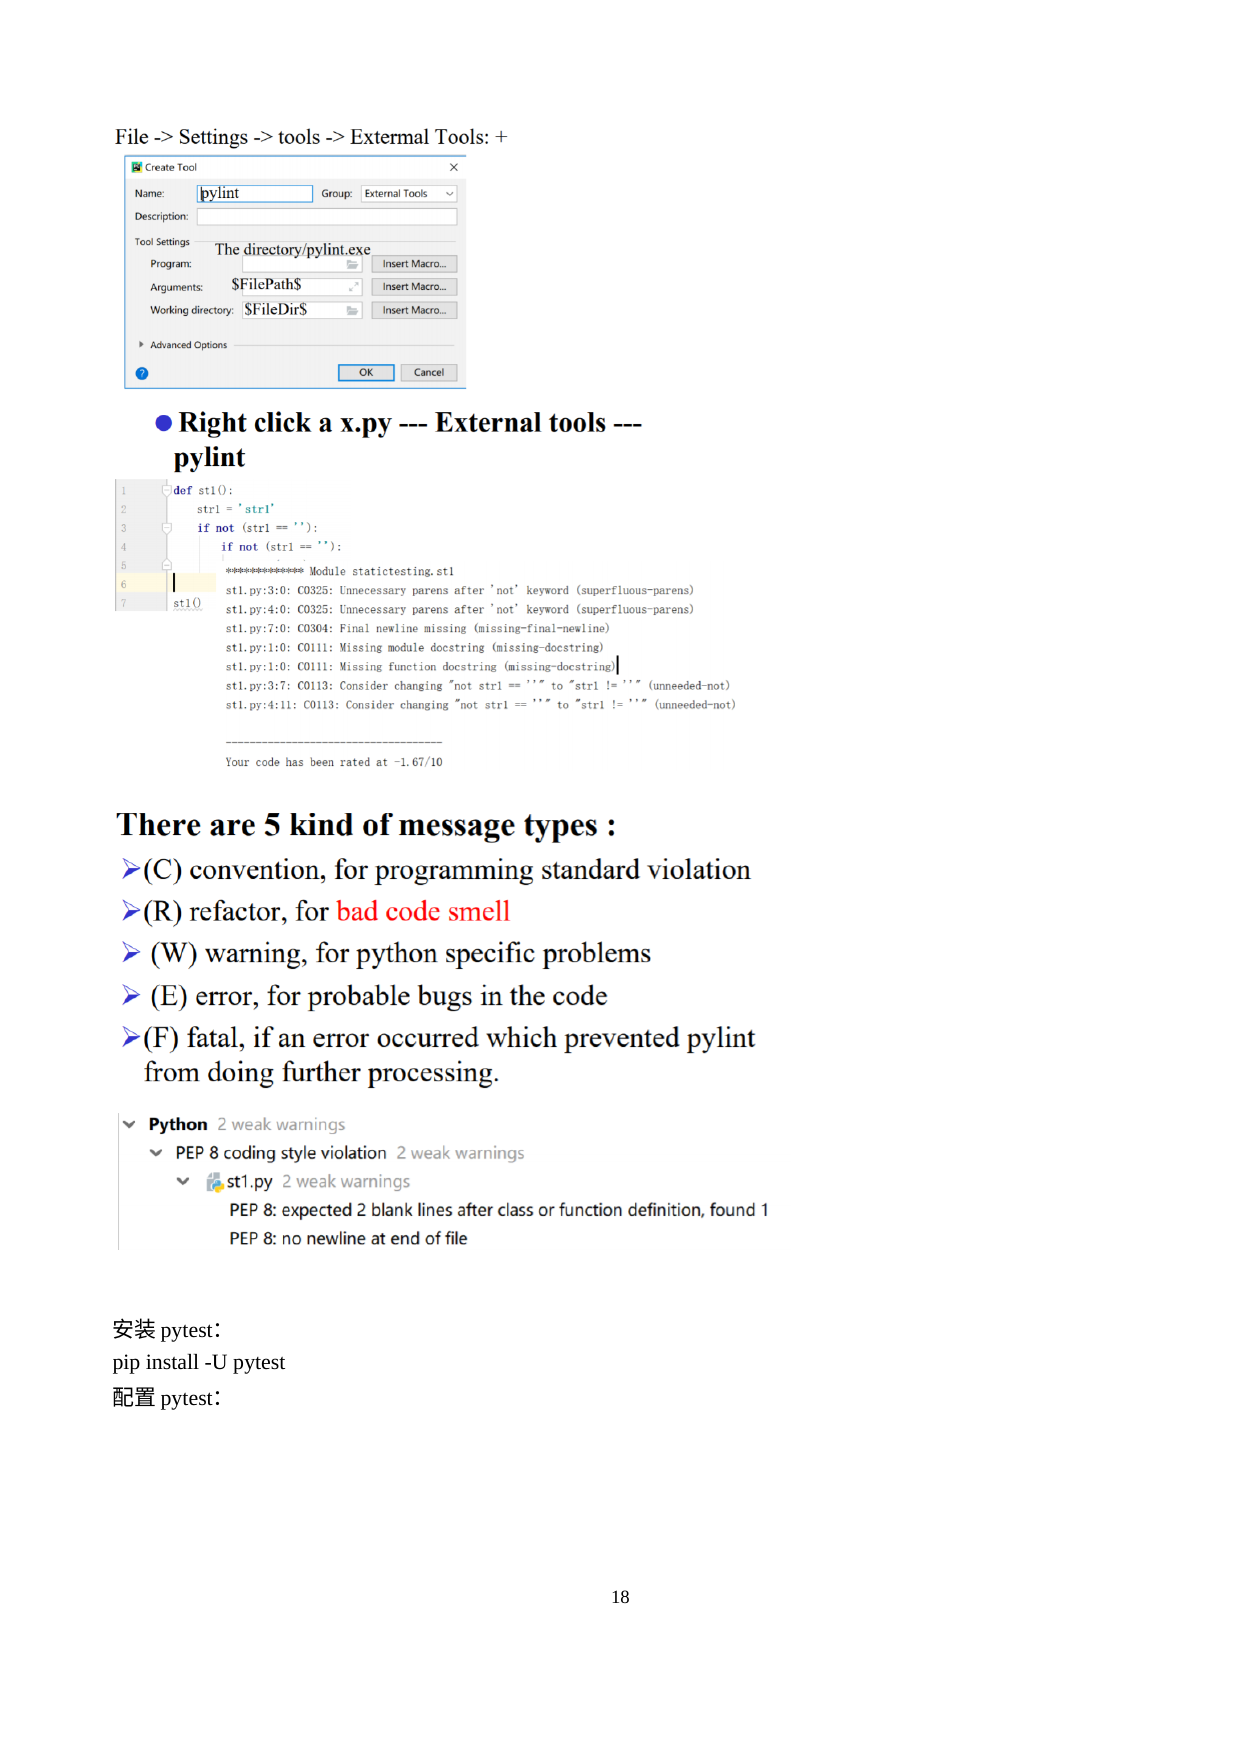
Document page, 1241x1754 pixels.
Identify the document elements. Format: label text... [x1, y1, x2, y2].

picture [112, 1106, 791, 1250]
picture [112, 122, 520, 392]
text pip install -U pytest [112, 1344, 1128, 1378]
picture [112, 801, 781, 1105]
picture [112, 393, 737, 771]
text 安装pytest： [112, 1311, 1128, 1344]
text 配置pytest： [112, 1378, 1128, 1412]
